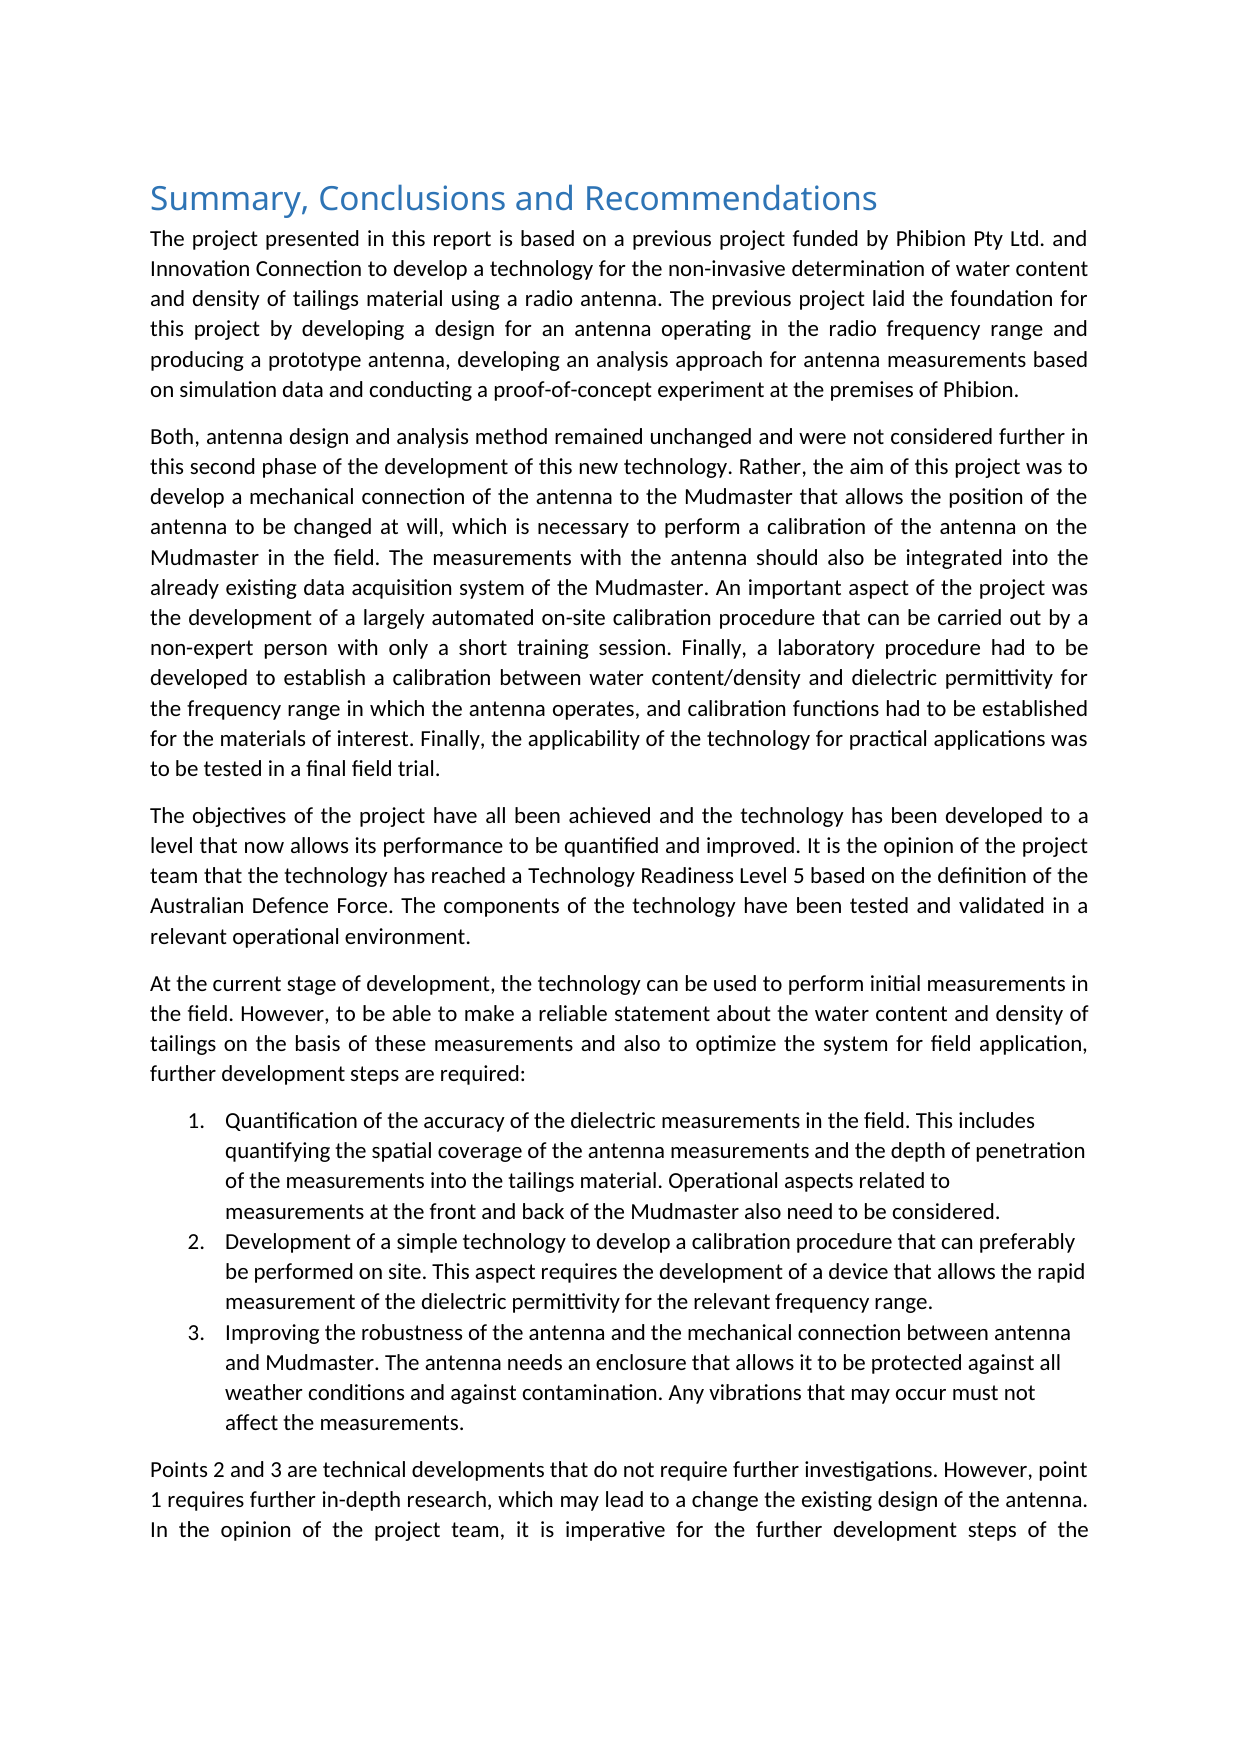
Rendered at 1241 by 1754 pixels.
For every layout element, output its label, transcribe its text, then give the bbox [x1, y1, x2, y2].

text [150, 1455, 1090, 1544]
list Quantification of the accuracy of the dielectric measurements in the field. This includes quantifying the spatial coverage of the antenna measurements and the depth of penetration of the measurements into the tailings material. Operational aspects related to measurements at the front and back of the Mudmaster also need to be considered. [187, 1106, 1090, 1225]
subtitle Summary, Conclusions and Recommendations [150, 175, 1090, 220]
text The objectives of the project have all been achieved and the technology has been developed to a level that now allows its performance to be quantified and improved. It is the opinion of the project team that the technology has reached a Technology Readiness Level 5 based on the definition of the Australian Defence Force. The components of the technology have been tested and validated in a relevant operational environment. [150, 801, 1090, 950]
list Improving the robustness of the antenna and the mechanical connection between antenna and Mudmaster. The antenna needs an enclosure that allows it to be protected against all weather conditions and against contamination. Any vibrations that may occur must not affect the measurements. [187, 1318, 1090, 1436]
list Development of a simple technology to develop a calibration procedure that can preferably be performed on site. This aspect requires the development of a device that allows the rapid measurement of the dielectric permittivity for the relevant frequency range. [187, 1227, 1090, 1316]
text At the current stage of development, the technology can be used to perform initial measurements in the field. However, to be able to make a reliable statement about the water content and density of tailings on the basis of these measurements and also to optimize the system for field application, further development steps are required: [150, 969, 1090, 1087]
text The project presented in this report is based on a previous project funded by Phibion Pty Ltd. and Innovation Connection to develop a technology for the non-invasive determination of water content and density of tailings material using a radio antenna. The previous project laid the foundation for this project by developing a design for an antenna operating in the radio frequency range and producing a prototype antenna, developing an analysis approach for antenna measurements based on simulation data and conducting a proof-of-concept experiment at the premises of Phibion. [150, 224, 1090, 403]
text Both, antenna design and analysis method remained unchanged and were not considered further in this second phase of the development of this new technology. Rather, the aim of this project was to develop a mechanical connection of the antenna to the Mudmaster that allows the position of the antenna to be changed at will, which is necessary to perform a calibration of the antenna on the Mudmaster in the field. The measurements with the antenna should also be integrated into the already existing data acquisition system of the Mudmaster. An important aspect of the project was the development of a largely automated on-site calibration procedure that can be carried out by a non-expert person with only a short training session. Finally, a laboratory procedure had to be developed to establish a calibration between water content/density and dielectric permittivity for the frequency range in which the antenna operates, and calibration functions had to be established for the materials of interest. Finally, the applicability of the technology for practical applications was to be tested in a final field trial. [150, 422, 1090, 782]
